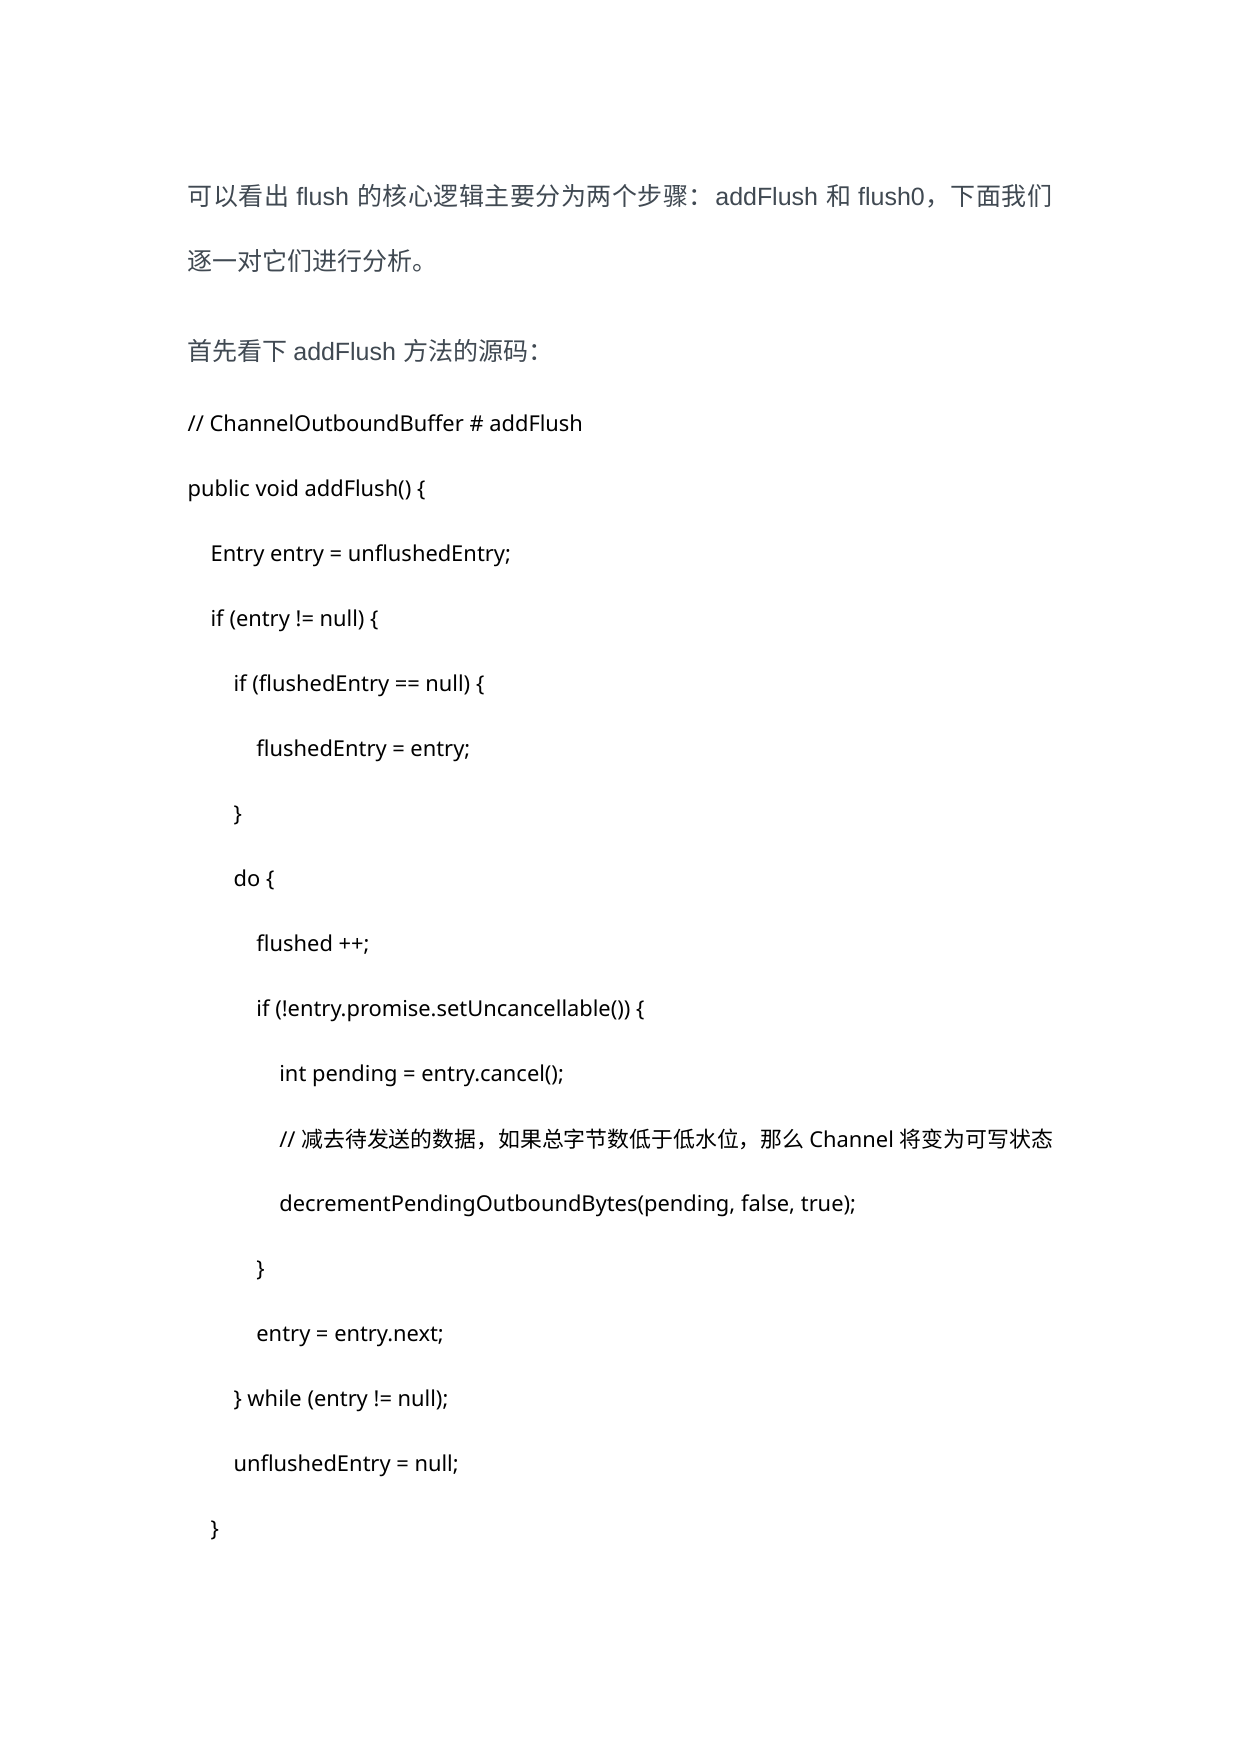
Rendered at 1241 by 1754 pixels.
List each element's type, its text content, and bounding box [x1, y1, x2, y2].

text } [187, 797, 1053, 829]
text public void addFlush() { [187, 472, 1053, 504]
text if (entry != null) { [187, 602, 1053, 634]
text do { [187, 862, 1053, 894]
text flushed ++; [187, 927, 1053, 959]
text flushedEntry = entry; [187, 732, 1053, 764]
text 首先看下 addFlush 方法的源码： [187, 317, 1053, 382]
text int pending = entry.cancel(); [187, 1057, 1053, 1089]
text decrementPendingOutboundBytes(pending, false, true); [187, 1187, 1053, 1219]
text if (!entry.promise.setUncancellable()) { [187, 992, 1053, 1024]
text } [187, 1252, 1053, 1284]
text 可以看出 flush 的核心逻辑主要分为两个步骤：addFlush 和 flush0，下面我们逐一对它们进行分析。 [187, 162, 1053, 292]
text } [187, 1512, 1053, 1544]
text if (flushedEntry == null) { [187, 667, 1053, 699]
text // 减去待发送的数据，如果总字节数低于低水位，那么 Channel 将变为可写状态 [187, 1122, 1053, 1154]
text unflushedEntry = null; [187, 1447, 1053, 1479]
text entry = entry.next; [187, 1317, 1053, 1349]
text Entry entry = unflushedEntry; [187, 537, 1053, 569]
text } while (entry != null); [187, 1382, 1053, 1414]
text // ChannelOutboundBuffer # addFlush [187, 407, 1053, 439]
